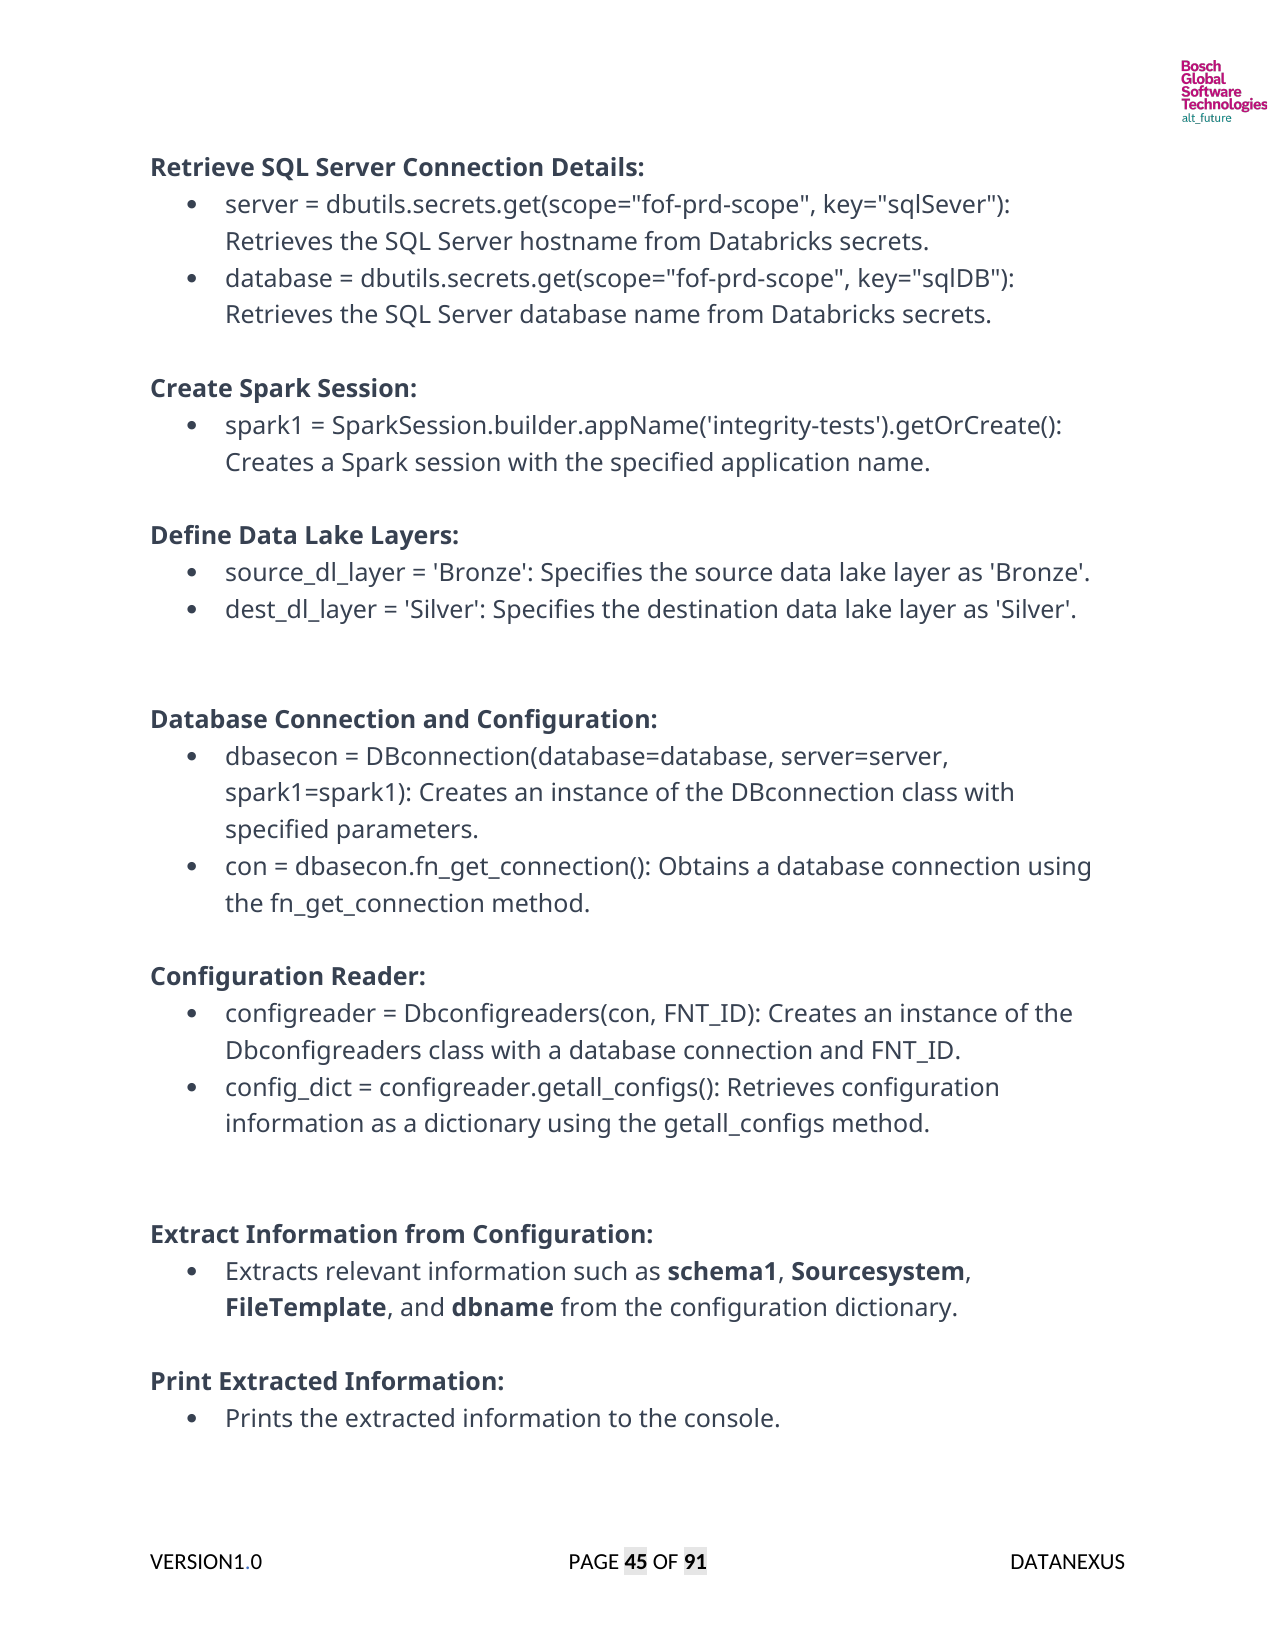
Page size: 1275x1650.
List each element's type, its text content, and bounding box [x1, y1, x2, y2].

list source_dl_layer = 'Bronze': Specifies the source data lake layer as 'Bronze'. [187, 554, 1125, 588]
list spark1 = SparkSession.builder.appName('integrity-tests').getOrCreate(): Creates a Spark session with the specified application name. [187, 407, 1125, 478]
picture [1181, 60, 1268, 124]
text Create Spark Session: [150, 371, 1125, 405]
list config_dict = configreader.getall_configs(): Retrieves configuration information as a dictionary using the getall_configs method. [187, 1069, 1125, 1140]
list dest_dl_layer = 'Silver': Specifies the destination data lake layer as 'Silver'. [187, 591, 1125, 625]
text Database Connection and Configuration: [150, 702, 1125, 736]
text Define Data Lake Layers: [150, 518, 1125, 552]
list Prints the extracted information to the console. [187, 1400, 1125, 1434]
list dbasecon = DBconnection(database=database, server=server, spark1=spark1): Creates an instance of the DBconnection class with specified parameters. [187, 738, 1125, 846]
text Retrieve SQL Server Connection Details: [150, 150, 1125, 184]
list con = dbasecon.fn_get_connection(): Obtains a database connection using the fn_get_connection method. [187, 849, 1125, 919]
list configreader = Dbconfigreaders(con, FNT_ID): Creates an instance of the Dbconfigreaders class with a database connection and FNT_ID. [187, 996, 1125, 1067]
list database = dbutils.secrets.get(scope="fof-prd-scope", key="sqlDB"): Retrieves the SQL Server database name from Databricks secrets. [187, 260, 1125, 331]
text Configuration Reader: [150, 959, 1125, 993]
text Extract Information from Configuration: [150, 1216, 1125, 1250]
text Print Extracted Information: [150, 1363, 1125, 1397]
list server = dbutils.secrets.get(scope="fof-prd-scope", key="sqlSever"): Retrieves the SQL Server hostname from Databricks secrets. [187, 187, 1125, 258]
list Extracts relevant information such as schema1, Sourcesystem, FileTemplate, and dbname from the configuration dictionary. [187, 1253, 1125, 1324]
